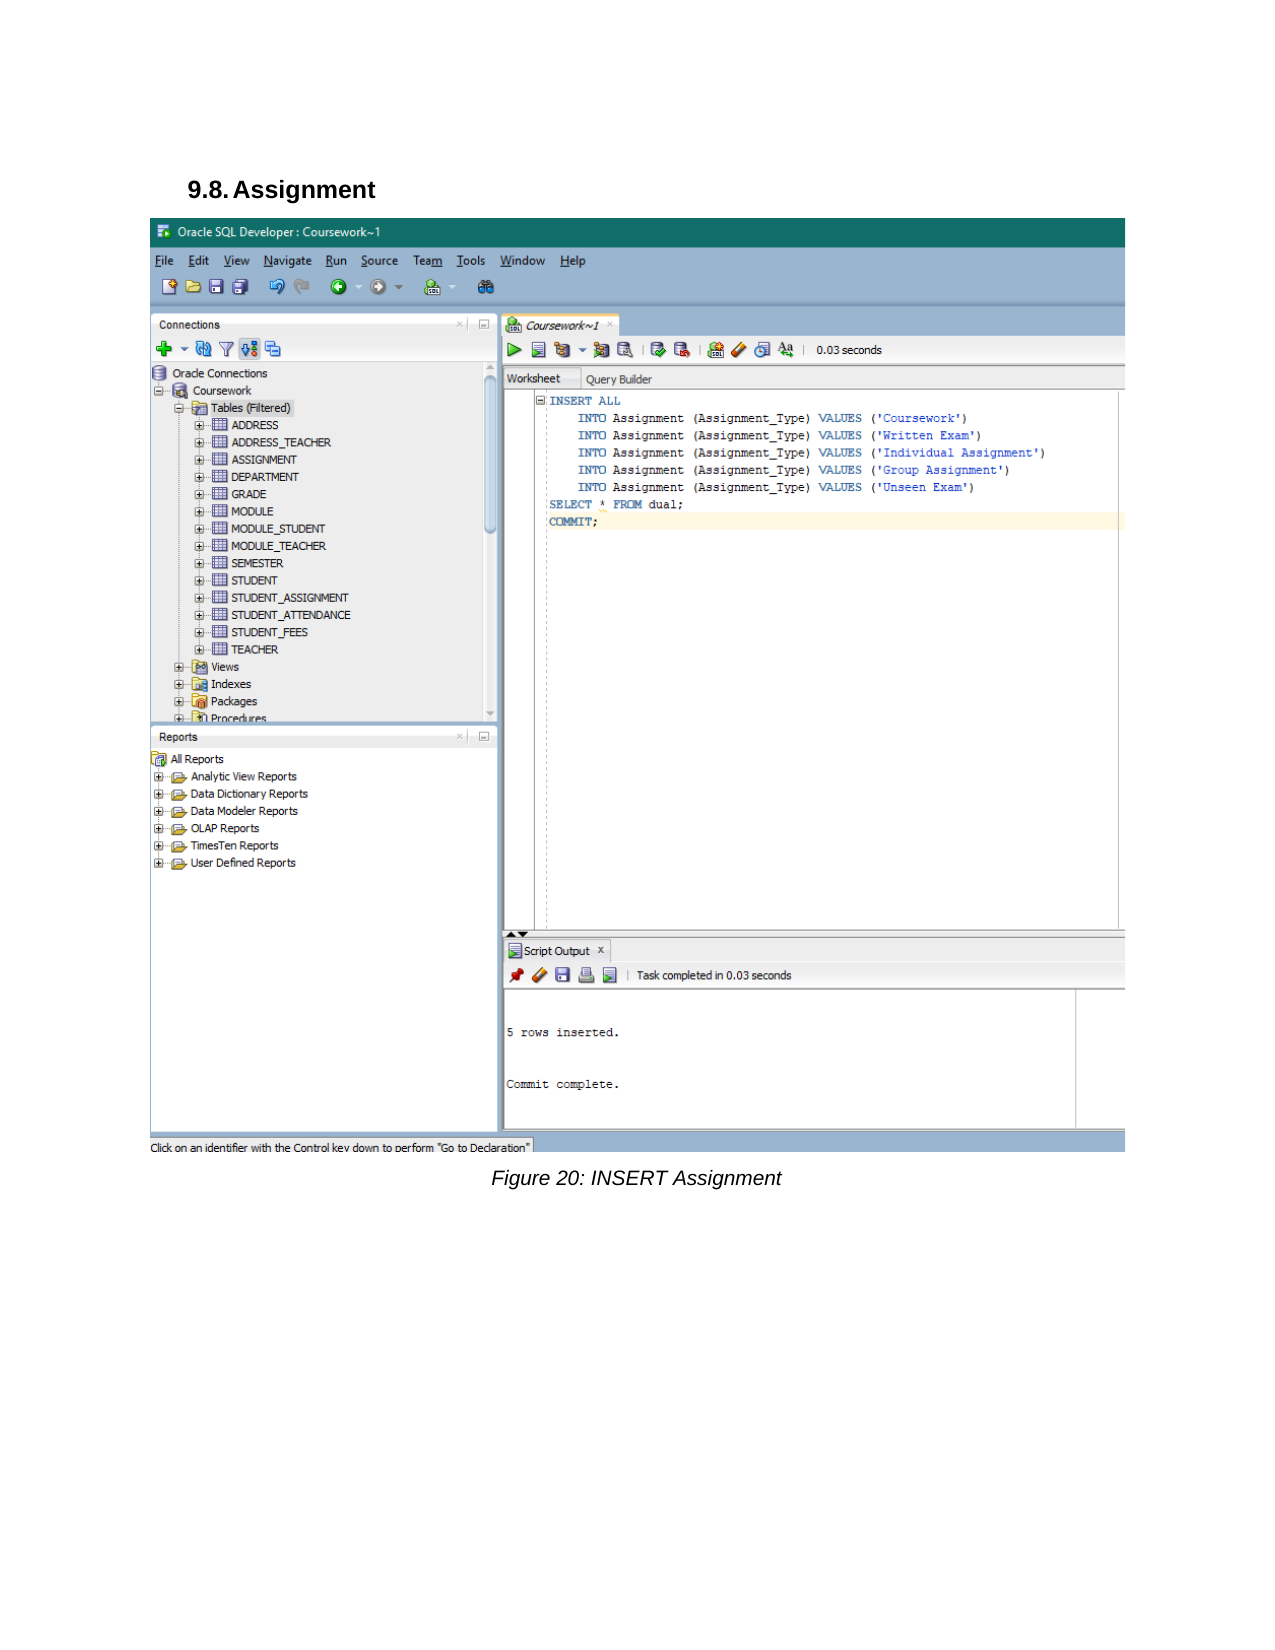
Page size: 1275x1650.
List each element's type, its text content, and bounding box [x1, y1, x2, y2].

picture [150, 218, 1125, 1152]
text Figure 20: INSERT Assignment [150, 1166, 1125, 1190]
subtitle Assignment [187, 175, 1125, 204]
